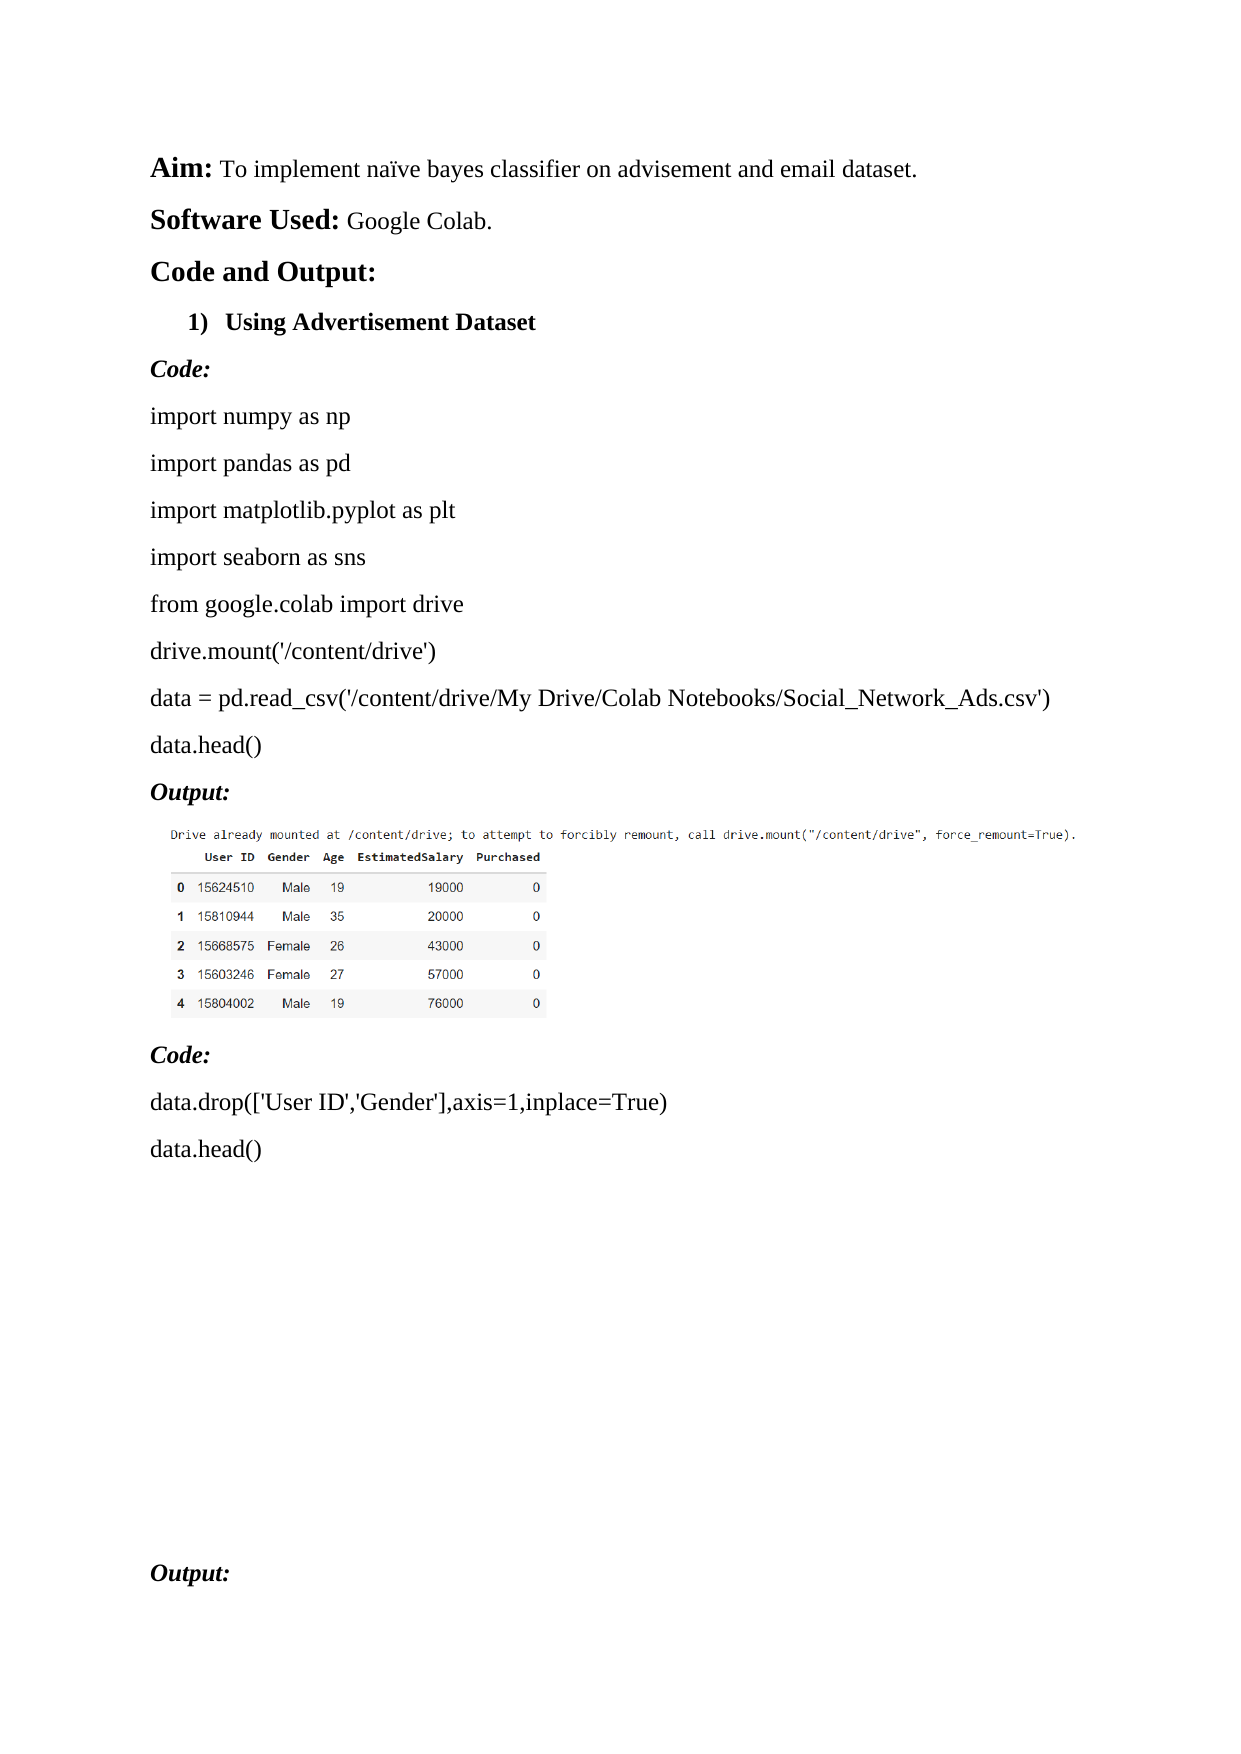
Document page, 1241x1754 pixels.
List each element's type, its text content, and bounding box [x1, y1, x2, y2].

text Code: [150, 354, 1090, 382]
text data = pd.read_csv('/content/drive/My Drive/Colab Notebooks/Social_Network_Ads.csv') [150, 683, 1090, 712]
text Code and Output: [150, 254, 1090, 288]
text Aim: To implement naïve bayes classifier on advisement and email dataset. [150, 150, 1090, 183]
text drive.mount('/content/drive') [150, 636, 1090, 665]
picture [150, 824, 1091, 1022]
text Output: [150, 777, 1090, 806]
text data.head() [150, 730, 1090, 759]
text data.drop(['User ID','Gender'],axis=1,inplace=True) [150, 1087, 1090, 1116]
text import numpy as np [150, 401, 1090, 429]
text import seaborn as sns [150, 542, 1090, 571]
text import pandas as pd [150, 448, 1090, 477]
list Using Advertisement Dataset [187, 307, 1090, 335]
text Software Used: Google Colab. [150, 202, 1090, 236]
text data.head() [150, 1134, 1090, 1163]
text Output: [150, 1558, 1090, 1586]
text from google.colab import drive [150, 589, 1090, 618]
text Code: [150, 1040, 1090, 1068]
text import matplotlib.pyplot as plt [150, 495, 1090, 524]
